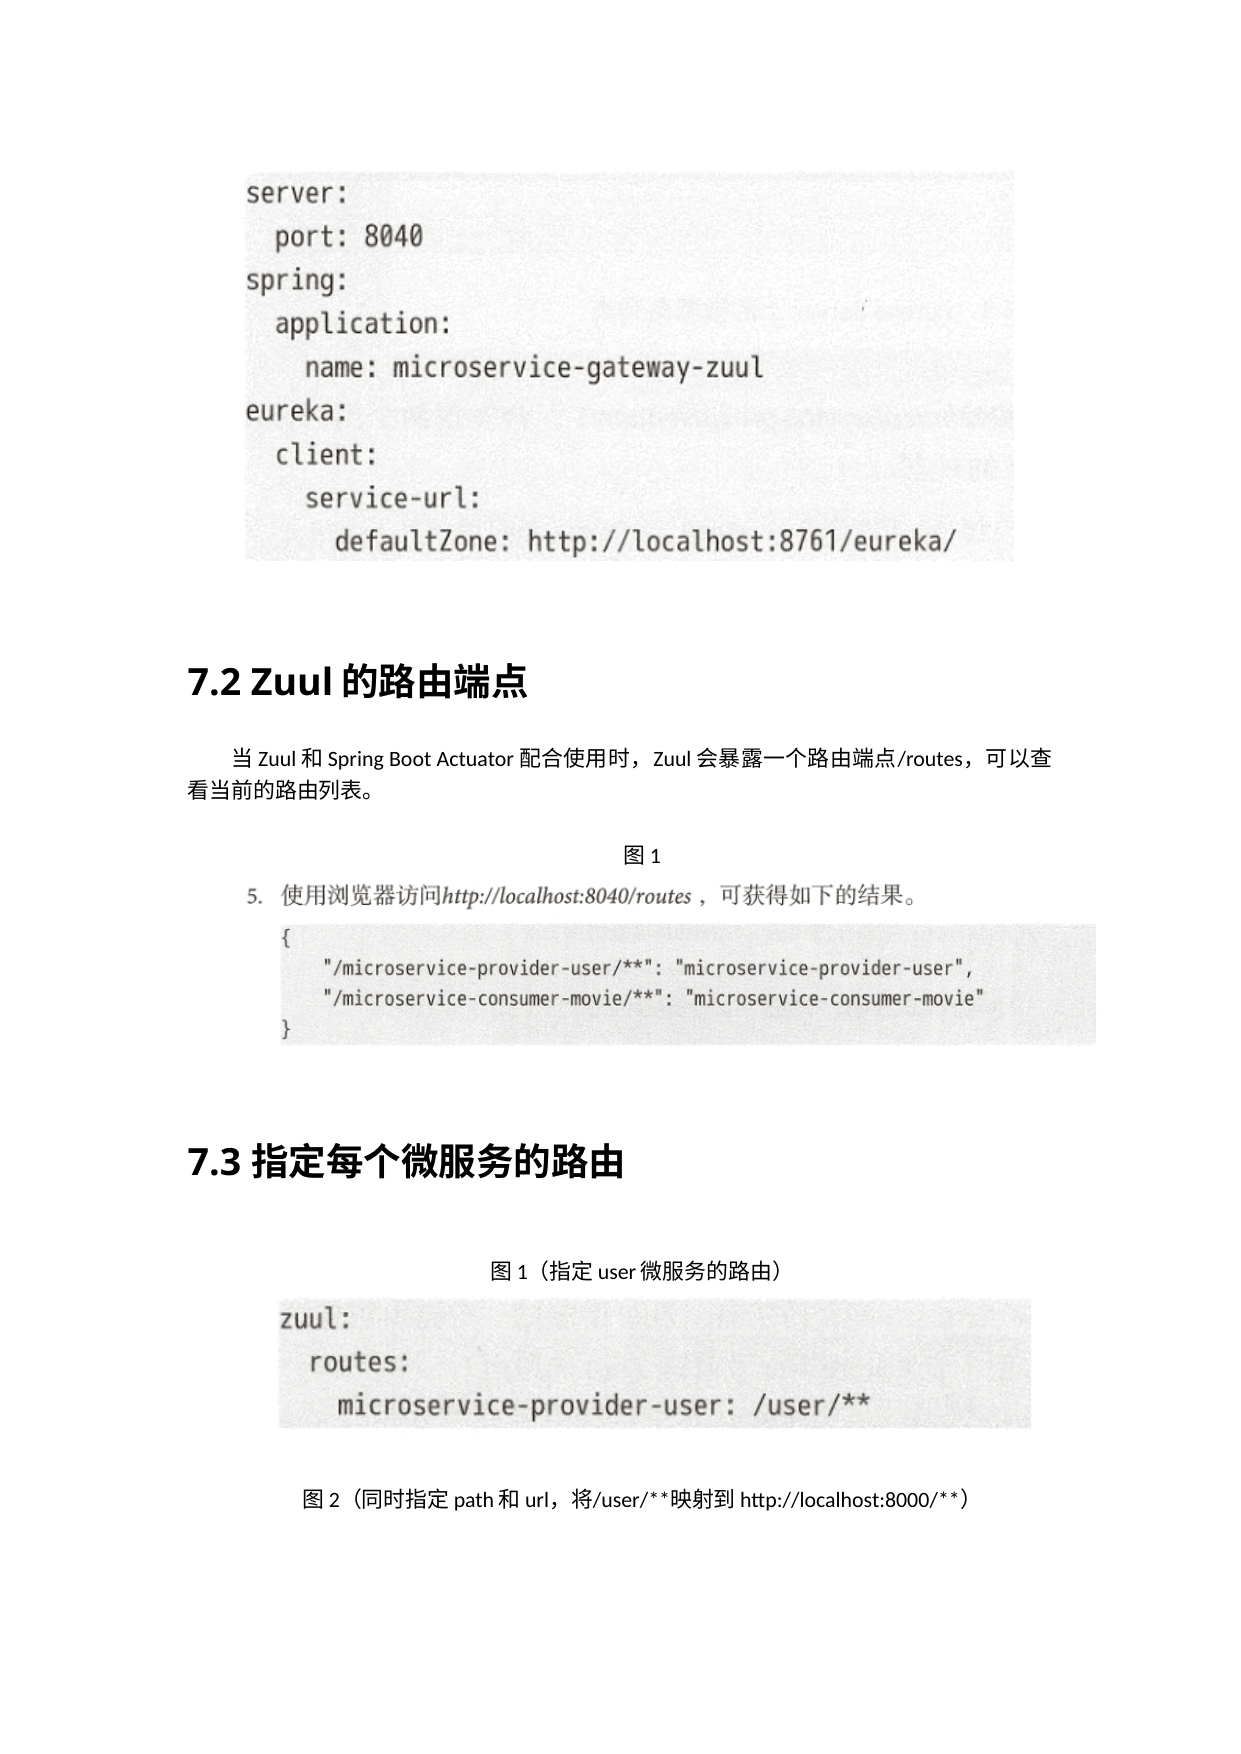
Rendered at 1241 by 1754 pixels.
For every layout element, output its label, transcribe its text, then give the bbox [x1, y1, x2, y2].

text 当Zuul和Spring Boot Actuator配合使用时，Zuul会暴露一个路由端点/routes，可以查看当前的路由列表。 [187, 740, 1053, 805]
text 图1（指定user微服务的路由） [187, 1254, 1053, 1286]
text 图2（同时指定path和url，将/user/**映射到http://localhost:8000/**） [187, 1481, 1053, 1514]
subtitle 7.3 指定每个微服务的路由 [187, 1127, 1053, 1192]
subtitle 7.2 Zuul的路由端点 [187, 646, 1053, 711]
picture [231, 870, 1097, 1052]
picture [226, 162, 1014, 561]
text 图1 [187, 838, 1053, 870]
picture [253, 1286, 1032, 1433]
